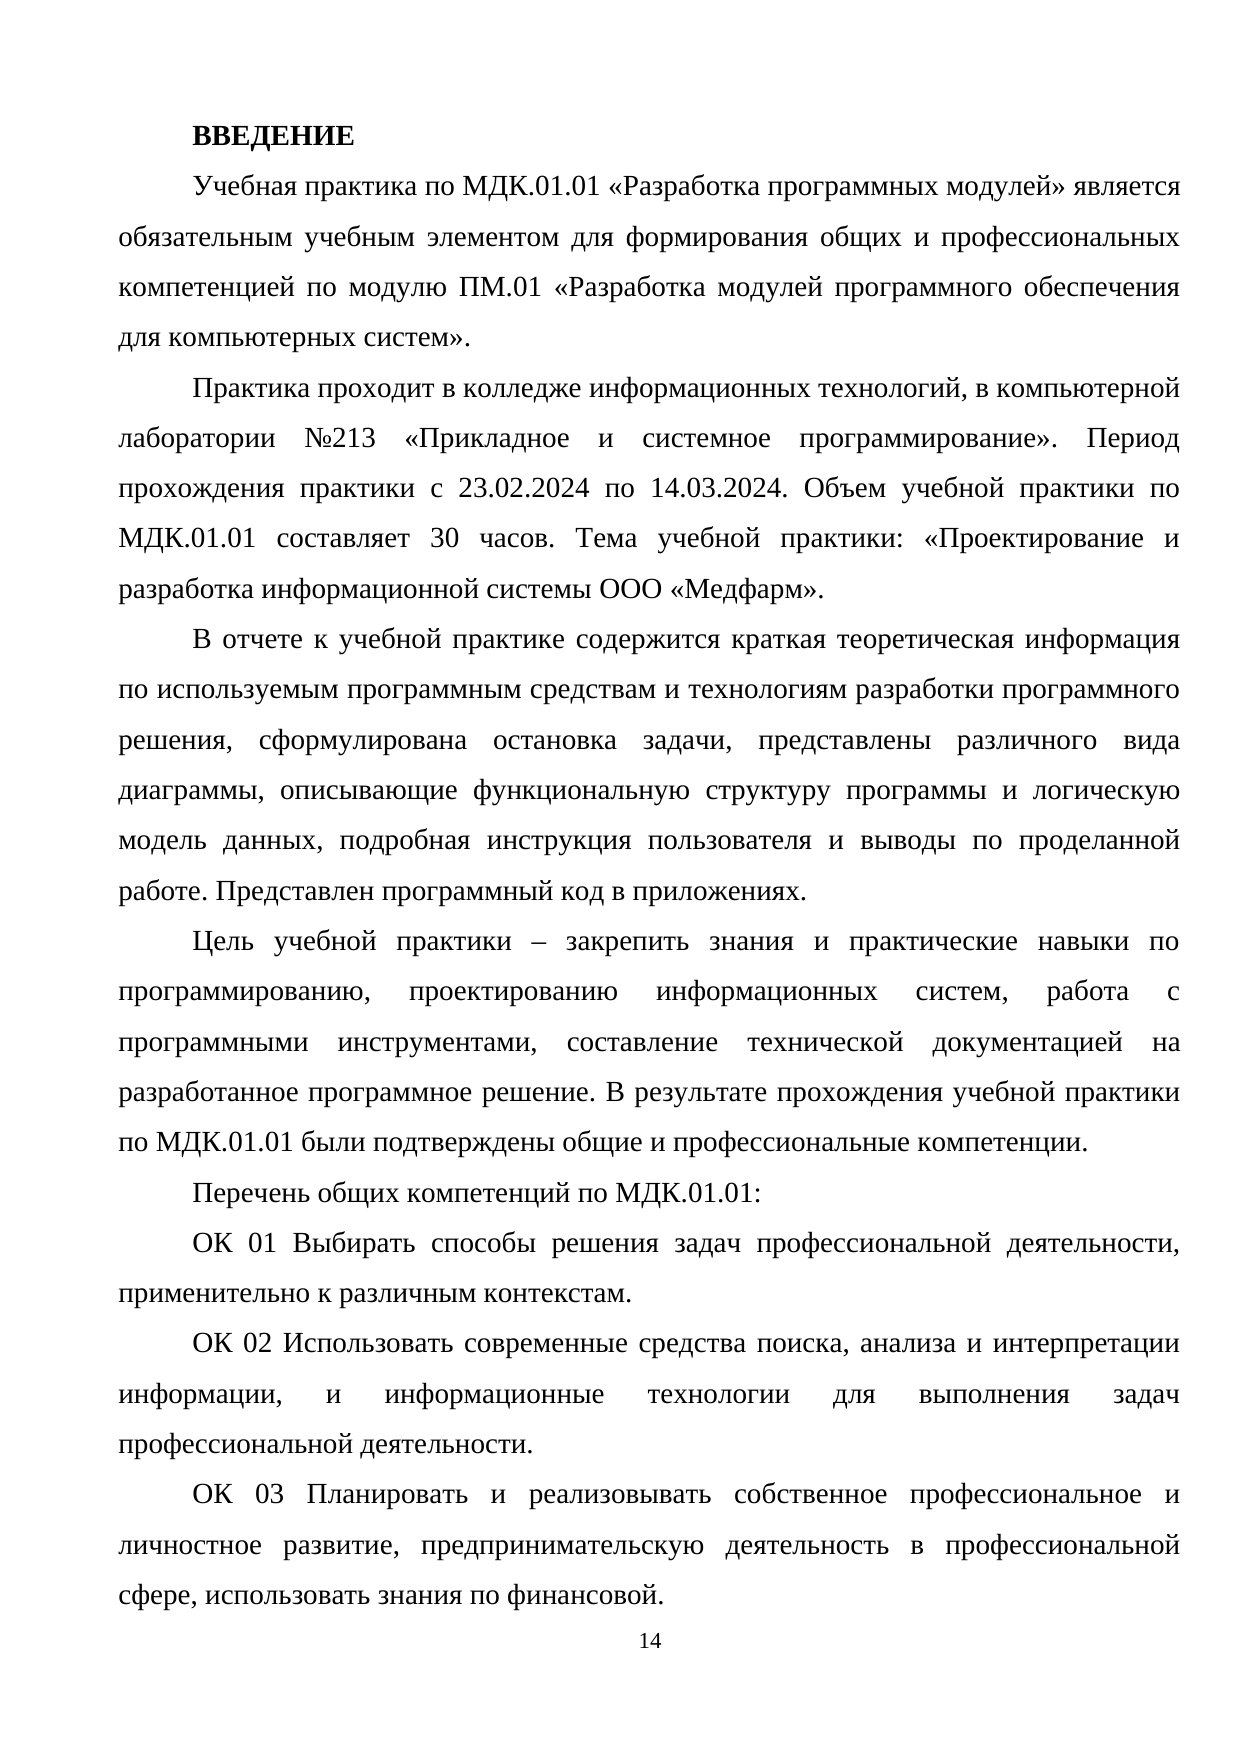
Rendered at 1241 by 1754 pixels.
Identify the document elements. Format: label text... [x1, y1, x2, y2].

text В отчете к учебной практике содержится краткая теоретическая информация по используемым программным средствам и технологиям разработки программного решения, сформулирована остановка задачи, представлены различного вида диаграммы, описывающие функциональную структуру программы и логическую модель данных, подробная инструкция пользователя и выводы по проделанной работе. Представлен программный код в приложениях. [118, 621, 1181, 906]
text ОК 02 Использовать современные средства поиска, анализа и интерпретации информации, и информационные технологии для выполнения задач профессиональной деятельности. [118, 1326, 1181, 1460]
text ОК 01 Выбирать способы решения задач профессиональной деятельности, применительно к различным контекстам. [118, 1225, 1181, 1309]
subtitle ВВЕДЕНИЕ [118, 118, 1181, 152]
text Учебная практика по МДК.01.01 «Разработка программных модулей» является обязательным учебным элементом для формирования общих и профессиональных компетенцией по модулю ПМ.01 «Разработка модулей программного обеспечения для компьютерных систем». [118, 168, 1181, 353]
text Практика проходит в колледже информационных технологий, в компьютерной лаборатории №213 «Прикладное и системное программирование». Период прохождения практики с 23.02.2024 по 14.03.2024. Объем учебной практики по МДК.01.01 составляет 30 часов. Тема учебной практики: «Проектирование и разработка информационной системы ООО «Медфарм». [118, 370, 1181, 604]
text Цель учебной практики – закрепить знания и практические навыки по программированию, проектированию информационных систем, работа с программными инструментами, составление технической документацией на разработанное программное решение. В результате прохождения учебной практики по МДК.01.01 были подтверждены общие и профессиональные компетенции. [118, 923, 1181, 1158]
text Перечень общих компетенций по МДК.01.01: [118, 1175, 1181, 1208]
text ОК 03 Планировать и реализовывать собственное профессиональное и личностное развитие, предпринимательскую деятельность в профессиональной сфере, использовать знания по финансовой. [118, 1477, 1181, 1611]
